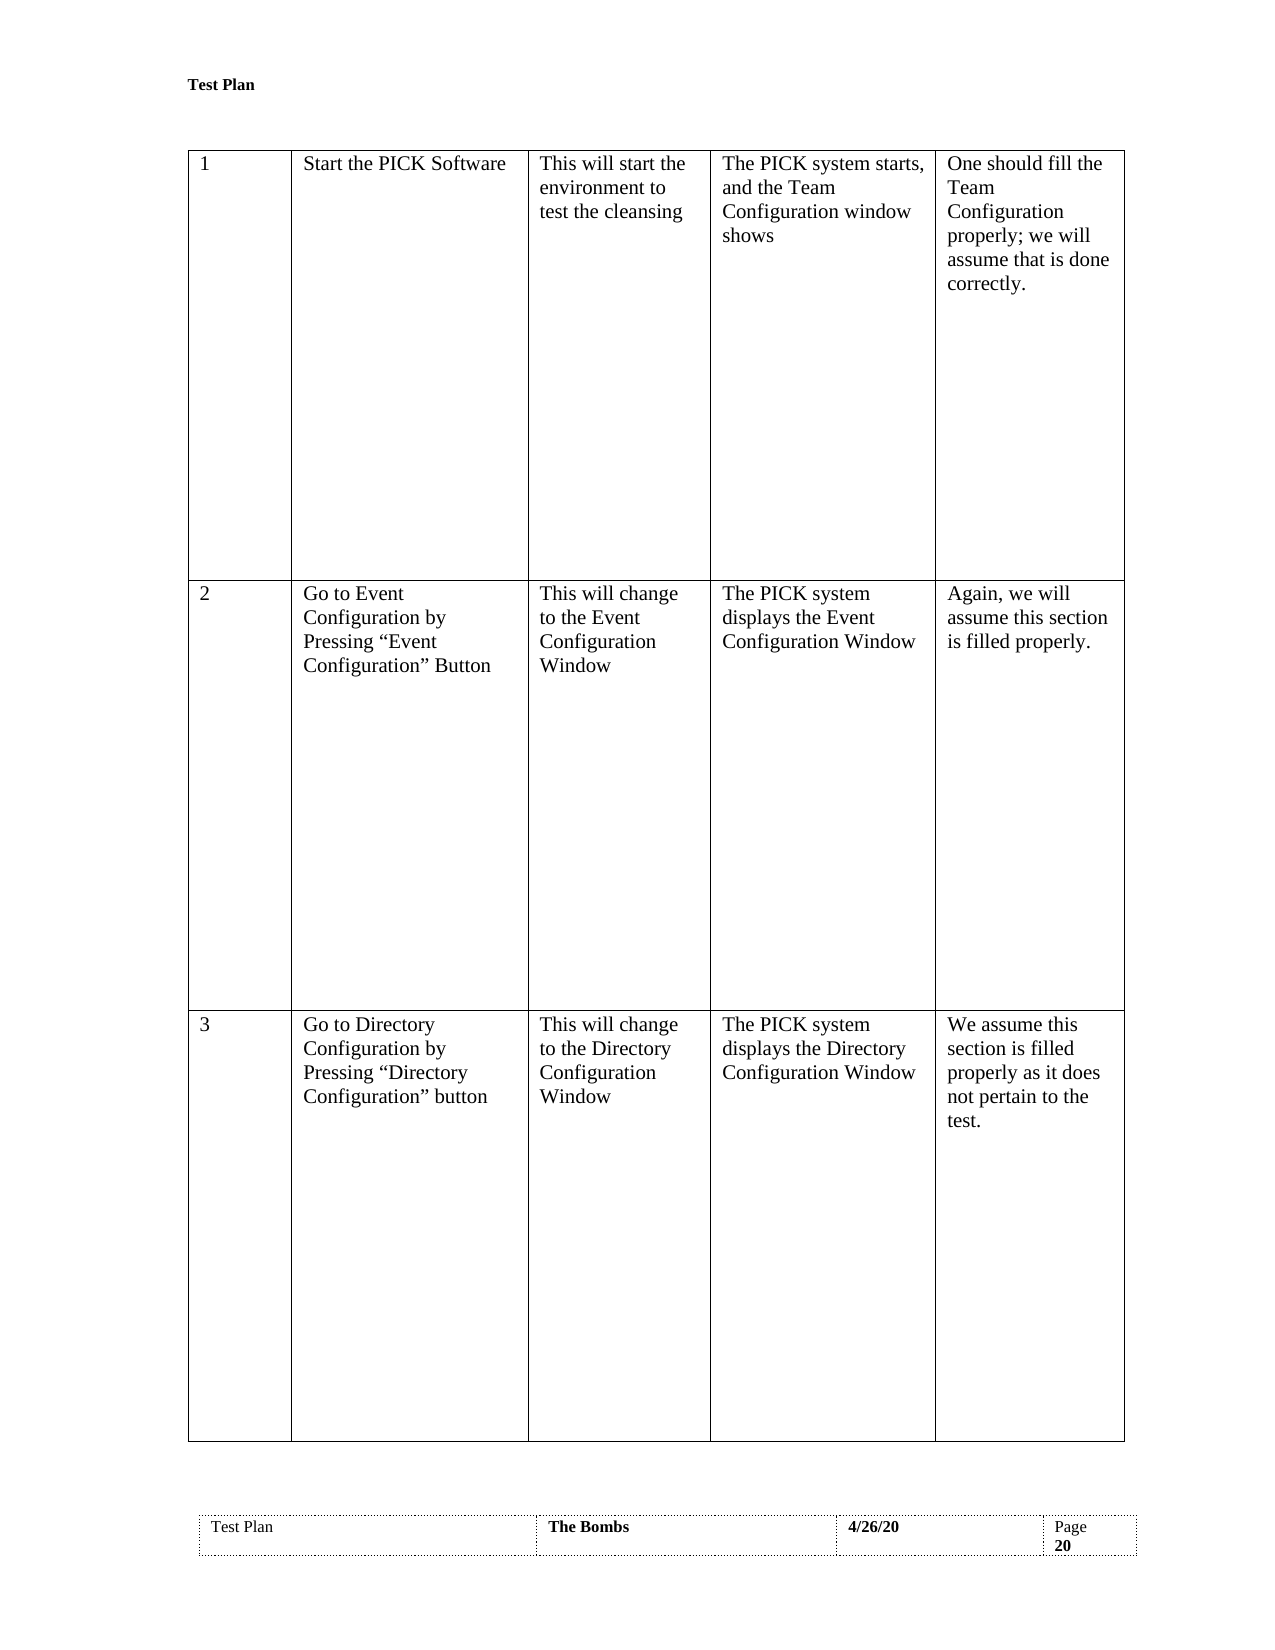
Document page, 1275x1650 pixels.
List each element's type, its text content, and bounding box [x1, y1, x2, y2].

table_cell The PICK system displays the Directory Configuration Window [711, 1011, 935, 1441]
table_cell Start the PICK Software [292, 151, 528, 580]
table_cell The PICK system displays the Event Configuration Window [711, 581, 935, 1010]
table_cell The PICK system starts, and the Team Configuration window shows [711, 151, 935, 580]
table_cell 3 [189, 1011, 291, 1441]
table_cell Again, we will assume this section is filled properly. [936, 581, 1124, 1010]
table_cell This will change to the Event Configuration Window [529, 581, 710, 1010]
table_cell This will change to the Directory Configuration Window [529, 1011, 710, 1441]
table_cell 1 [189, 151, 291, 580]
table_cell 2 [189, 581, 291, 1010]
table_cell Go to Directory Configuration by Pressing “Directory Configuration” button [292, 1011, 528, 1441]
table_cell Go to Event Configuration by Pressing “Event Configuration” Button [292, 581, 528, 1010]
table_cell We assume this section is filled properly as it does not pertain to the test. [936, 1011, 1124, 1441]
table_cell This will start the environment to test the cleansing [529, 151, 710, 580]
table_cell One should fill the Team Configuration properly; we will assume that is done correctly. [936, 151, 1124, 580]
